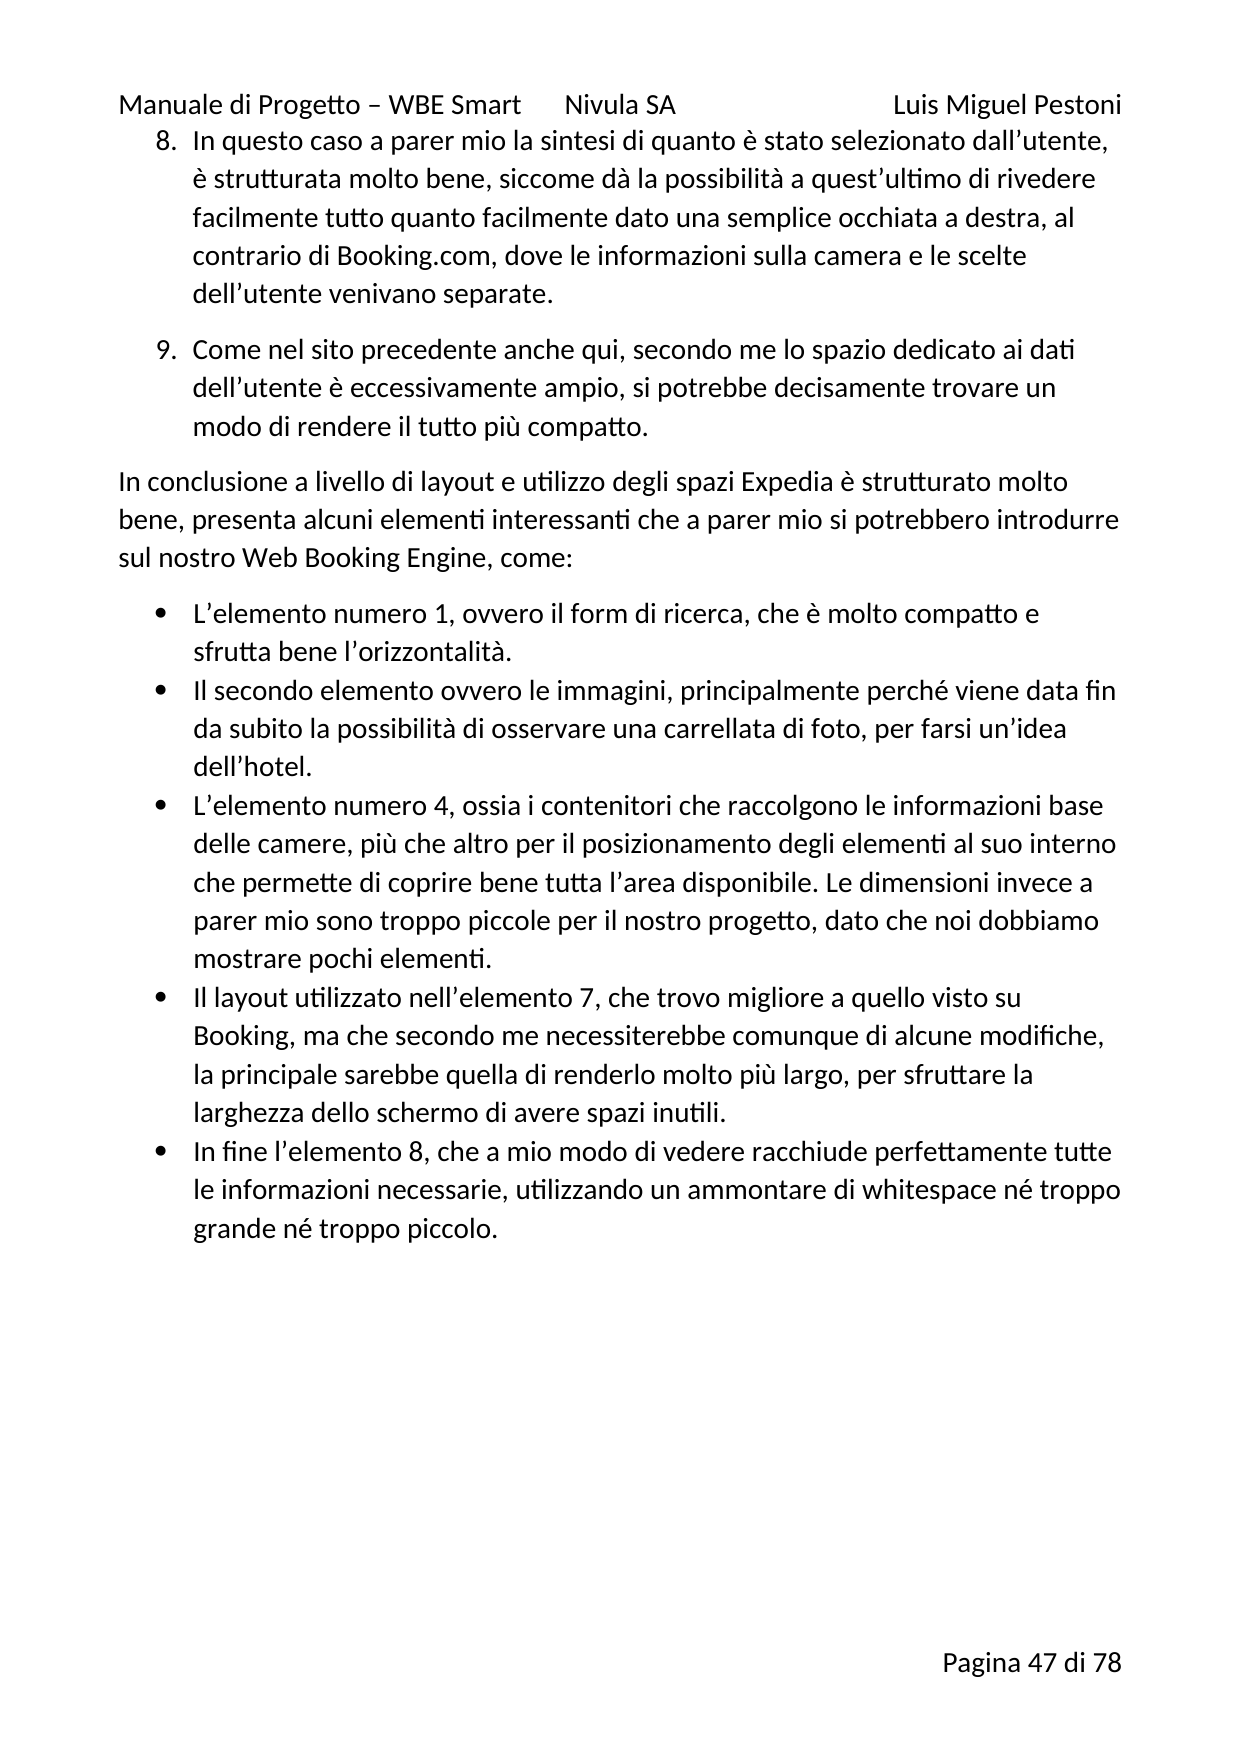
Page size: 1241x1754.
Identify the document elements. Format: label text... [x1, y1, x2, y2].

list L’elemento numero 4, ossia i contenitori che raccolgono le informazioni base delle camere, più che altro per il posizionamento degli elementi al suo interno che permette di coprire bene tutta l’area disponibile. Le dimensioni invece a parer mio sono troppo piccole per il nostro progetto, dato che noi dobbiamo mostrare pochi elementi. [156, 787, 1122, 976]
list In questo caso a parer mio la sintesi di quanto è stato selezionato dall’utente, è strutturata molto bene, siccome dà la possibilità a quest’ultimo di rivedere facilmente tutto quanto facilmente dato una semplice occhiata a destra, al contrario di Booking.com, dove le informazioni sulla camera e le scelte dell’utente venivano separate. [155, 122, 1122, 311]
list L’elemento numero 1, ovvero il form di ricerca, che è molto compatto e sfrutta bene l’orizzontalità. [156, 595, 1122, 669]
list In fine l’elemento 8, che a mio modo di vedere racchiude perfettamente tutte le informazioni necessarie, utilizzando un ammontare di whitespace né troppo grande né troppo piccolo. [156, 1133, 1122, 1245]
list Come nel sito precedente anche qui, secondo me lo spazio dedicato ai dati dell’utente è eccessivamente ampio, si potrebbe decisamente trovare un modo di rendere il tutto più compatto. [155, 331, 1122, 443]
list Il secondo elemento ovvero le immagini, principalmente perché viene data fin da subito la possibilità di osservare una carrellata di foto, per farsi un’idea dell’hotel. [156, 672, 1122, 784]
list Il layout utilizzato nell’elemento 7, che trovo migliore a quello visto su Booking, ma che secondo me necessiterebbe comunque di alcune modifiche, la principale sarebbe quella di renderlo molto più largo, per sfruttare la larghezza dello schermo di avere spazi inutili. [156, 979, 1122, 1130]
text In conclusione a livello di layout e utilizzo degli spazi Expedia è strutturato molto bene, presenta alcuni elementi interessanti che a parer mio si potrebbero introdurre sul nostro Web Booking Engine, come: [118, 463, 1122, 575]
